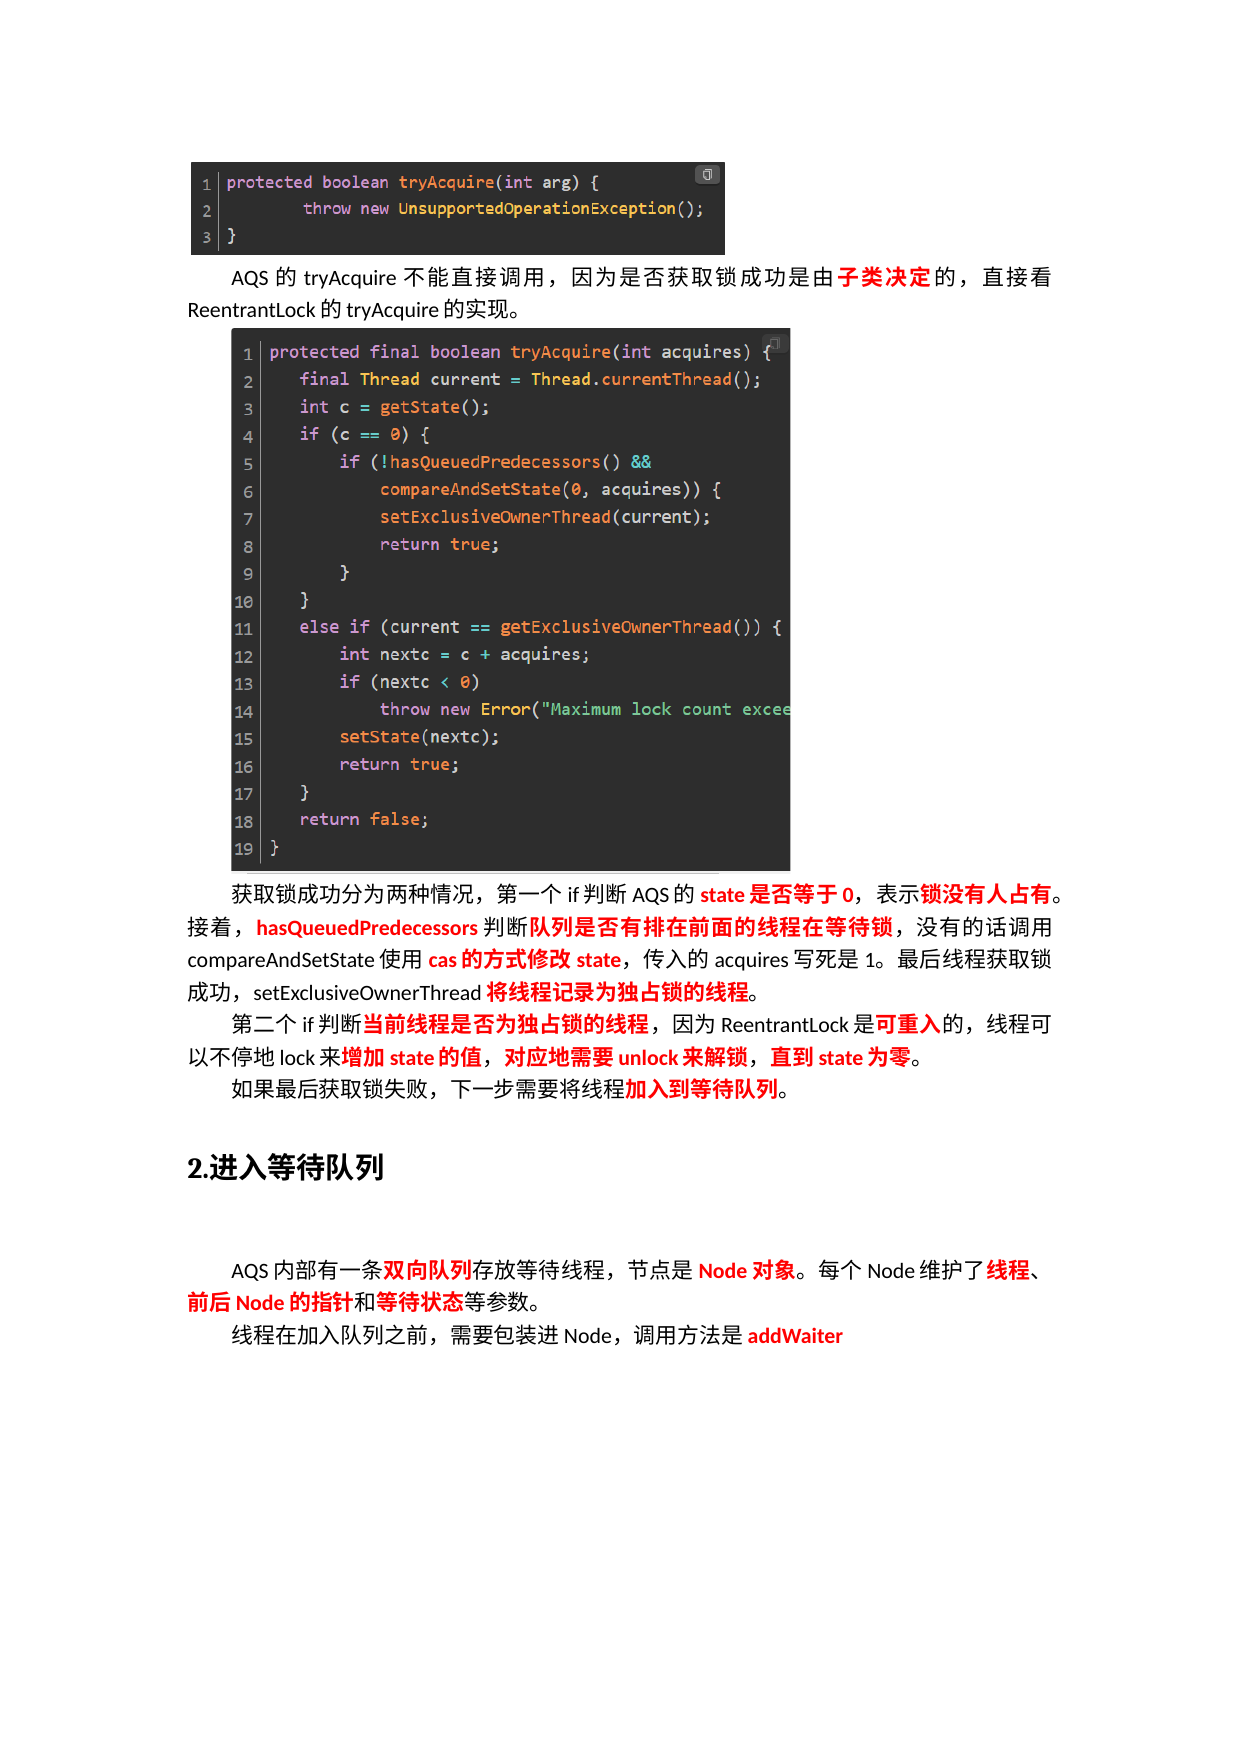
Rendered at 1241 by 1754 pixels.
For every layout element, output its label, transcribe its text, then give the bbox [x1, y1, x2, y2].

subtitle 2.进入等待队列 [187, 1134, 1053, 1199]
text 线程在加入队列之前，需要包装进Node，调用方法是addWaiter [187, 1317, 1053, 1350]
picture [187, 162, 725, 255]
picture [231, 327, 791, 874]
text 如果最后获取锁失败，下一步需要将线程加入到等待队列。 [187, 1072, 1053, 1104]
text AQS内部有一条双向队列存放等待线程，节点是Node对象。每个Node维护了线程、前后Node的指针和等待状态等参数。 [187, 1252, 1053, 1317]
text 获取锁成功分为两种情况，第一个if判断AQS的state是否等于0，表示锁没有人占有。接着，hasQueuedPredecessors判断队列是否有排在前面的线程在等待锁，没有的话调用compareAndSetState使用cas的方式修改state，传入的acquires写死是1。最后线程获取锁成功，setExclusiveOwnerThread将线程记录为独占锁的线程。 [187, 877, 1053, 1007]
text AQS的tryAcquire不能直接调用，因为是否获取锁成功是由子类决定的，直接看ReentrantLock的tryAcquire的实现。 [187, 259, 1053, 324]
text 第二个if判断当前线程是否为独占锁的线程，因为ReentrantLock是可重入的，线程可以不停地lock来增加state的值，对应地需要unlock来解锁，直到state为零。 [187, 1007, 1053, 1072]
